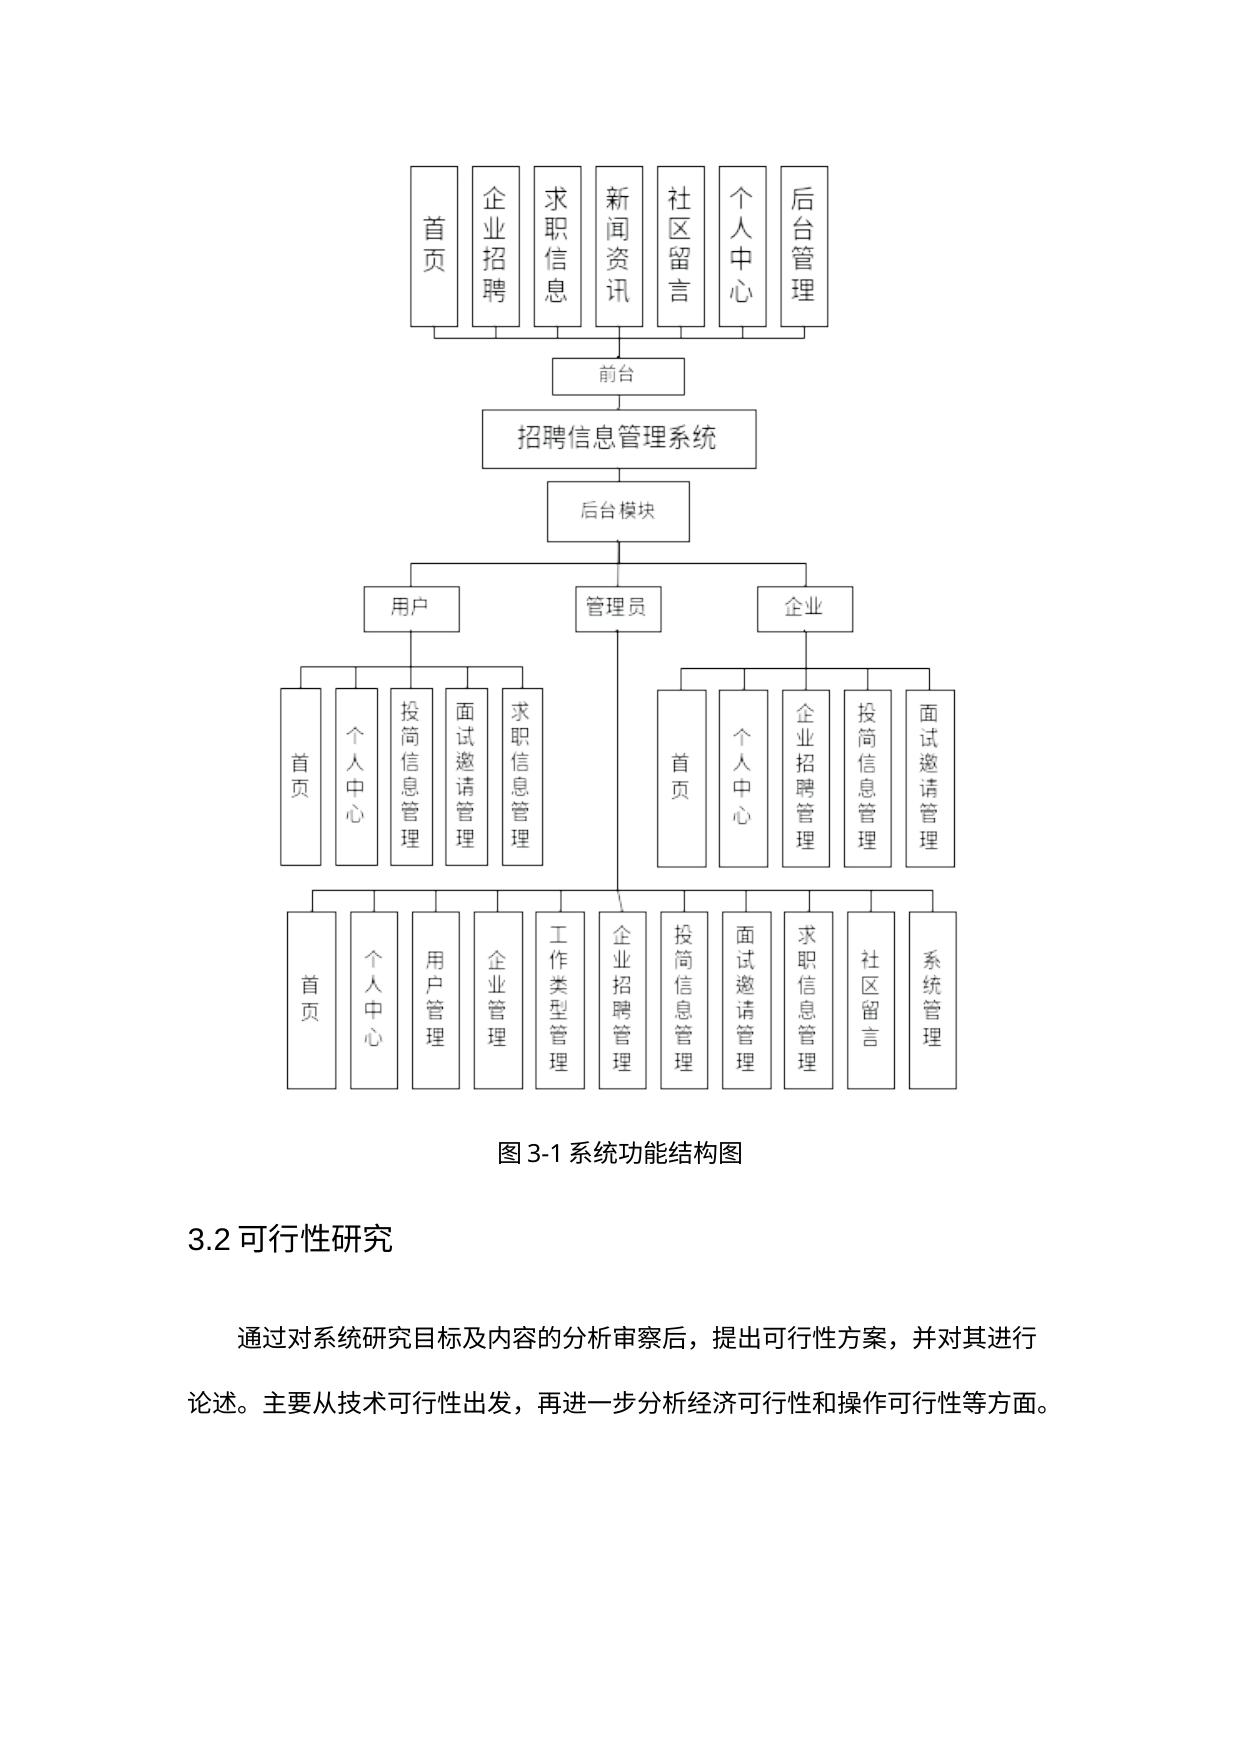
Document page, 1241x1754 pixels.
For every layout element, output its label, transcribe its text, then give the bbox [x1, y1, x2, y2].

subtitle 3.2可行性研究 [187, 1204, 1053, 1269]
text 通过对系统研究目标及内容的分析审察后，提出可行性方案，并对其进行论述。主要从技术可行性出发，再进一步分析经济可行性和操作可行性等方面。 [187, 1304, 1053, 1434]
text 图3-1系统功能结构图 [187, 1119, 1053, 1184]
